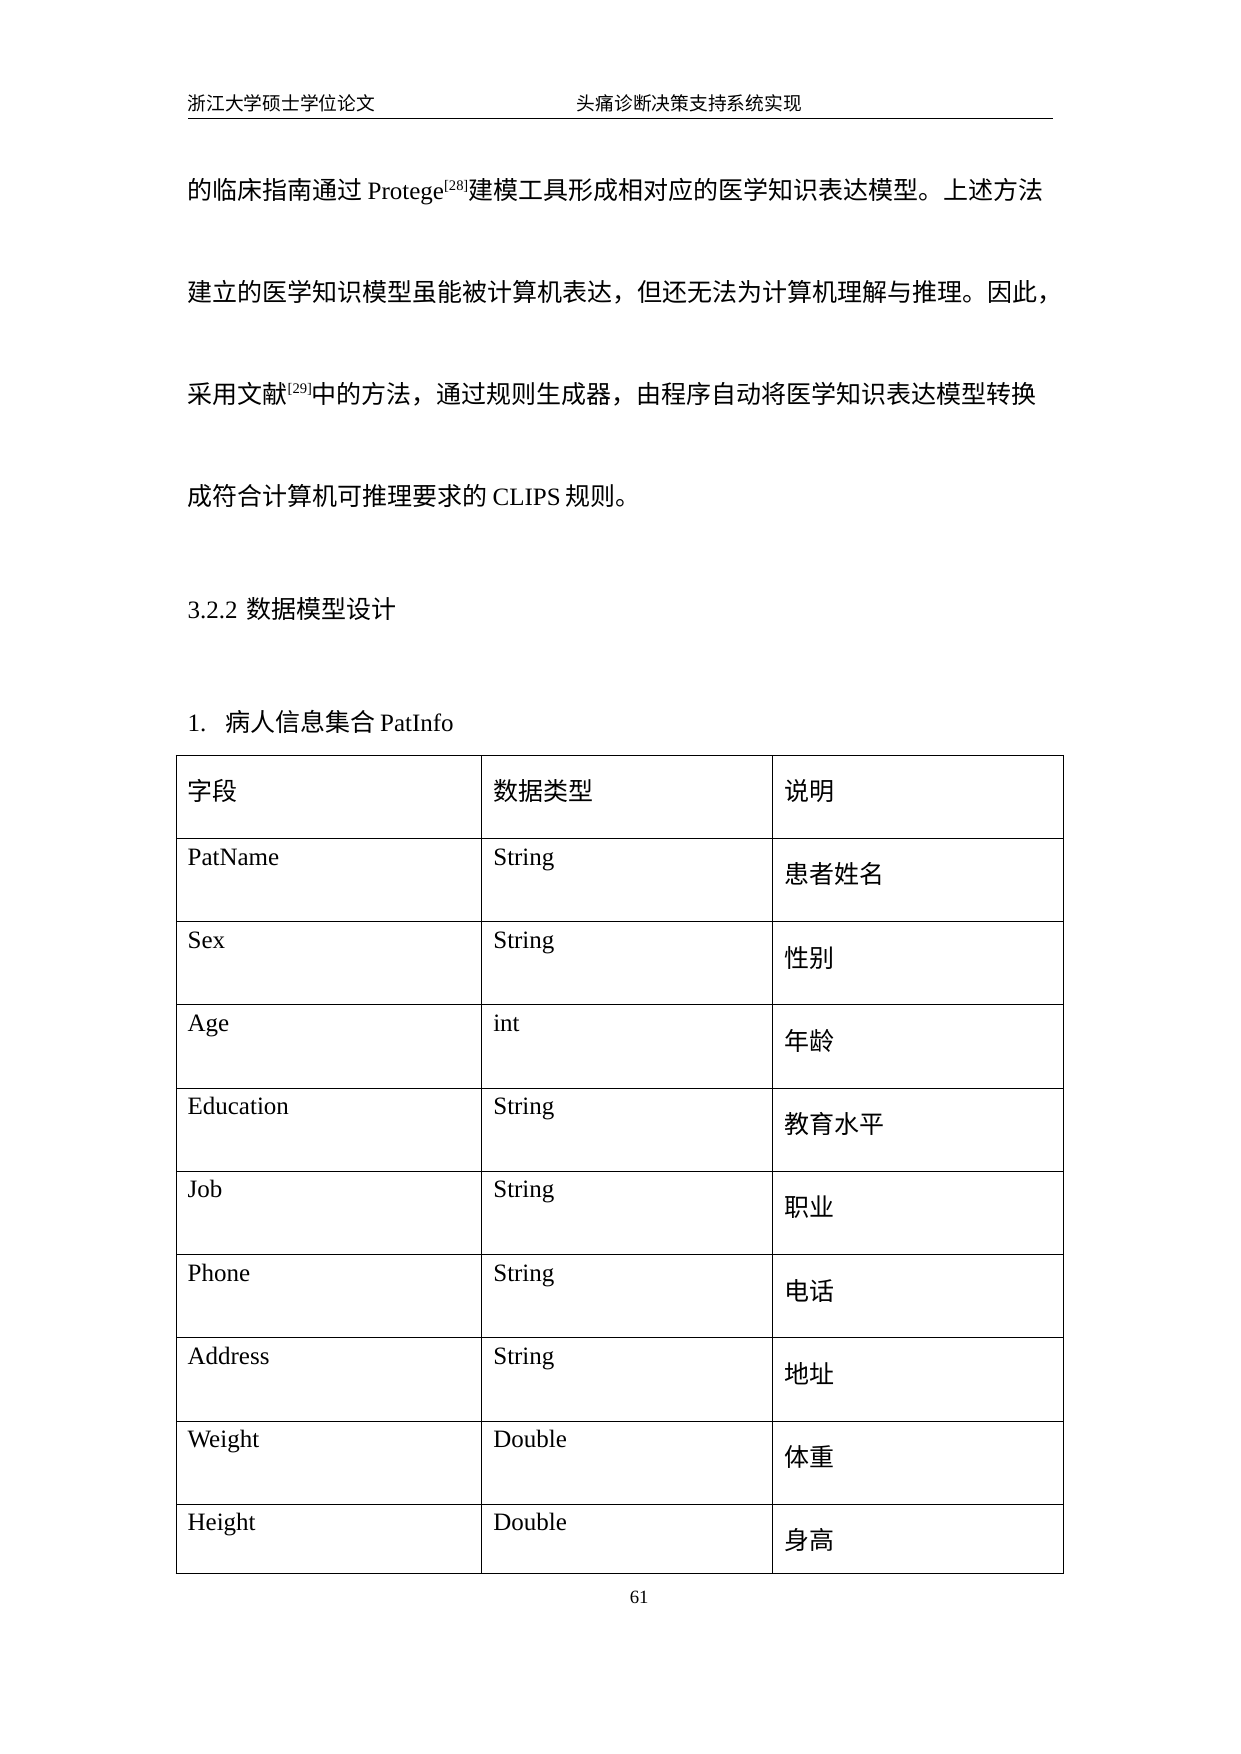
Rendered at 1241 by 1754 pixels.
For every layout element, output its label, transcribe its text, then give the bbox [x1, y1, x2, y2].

table_cell String [482, 1089, 772, 1171]
table_cell PatName [177, 839, 481, 921]
table_cell int [482, 1005, 772, 1088]
table_cell Phone [177, 1255, 481, 1337]
table_cell Height [177, 1505, 481, 1573]
table_cell String [482, 922, 772, 1004]
table_cell 职业 [773, 1172, 1063, 1254]
table_cell Sex [177, 922, 481, 1004]
table_cell 电话 [773, 1255, 1063, 1337]
subtitle 数据模型设计 [187, 574, 1053, 642]
table_cell Weight [177, 1422, 481, 1504]
table_cell String [482, 1172, 772, 1254]
table_header 数据类型 [482, 756, 772, 838]
table_cell String [482, 839, 772, 921]
table_cell Double [482, 1422, 772, 1504]
table_cell 性别 [773, 922, 1063, 1004]
table_cell Address [177, 1338, 481, 1421]
table_cell Education [177, 1089, 481, 1171]
table_cell 教育水平 [773, 1089, 1063, 1171]
table_header 说明 [773, 756, 1063, 838]
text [187, 155, 1053, 528]
table_cell String [482, 1338, 772, 1421]
table_cell 身高 [773, 1505, 1063, 1573]
table_cell Age [177, 1005, 481, 1088]
table_cell Double [482, 1505, 772, 1573]
table_cell 地址 [773, 1338, 1063, 1421]
table_cell Job [177, 1172, 481, 1254]
table_cell 患者姓名 [773, 839, 1063, 921]
list 病人信息集合PatInfo [187, 687, 1053, 755]
table_cell 年龄 [773, 1005, 1063, 1088]
table_cell 体重 [773, 1422, 1063, 1504]
table_cell String [482, 1255, 772, 1337]
table_header 字段 [177, 756, 481, 838]
